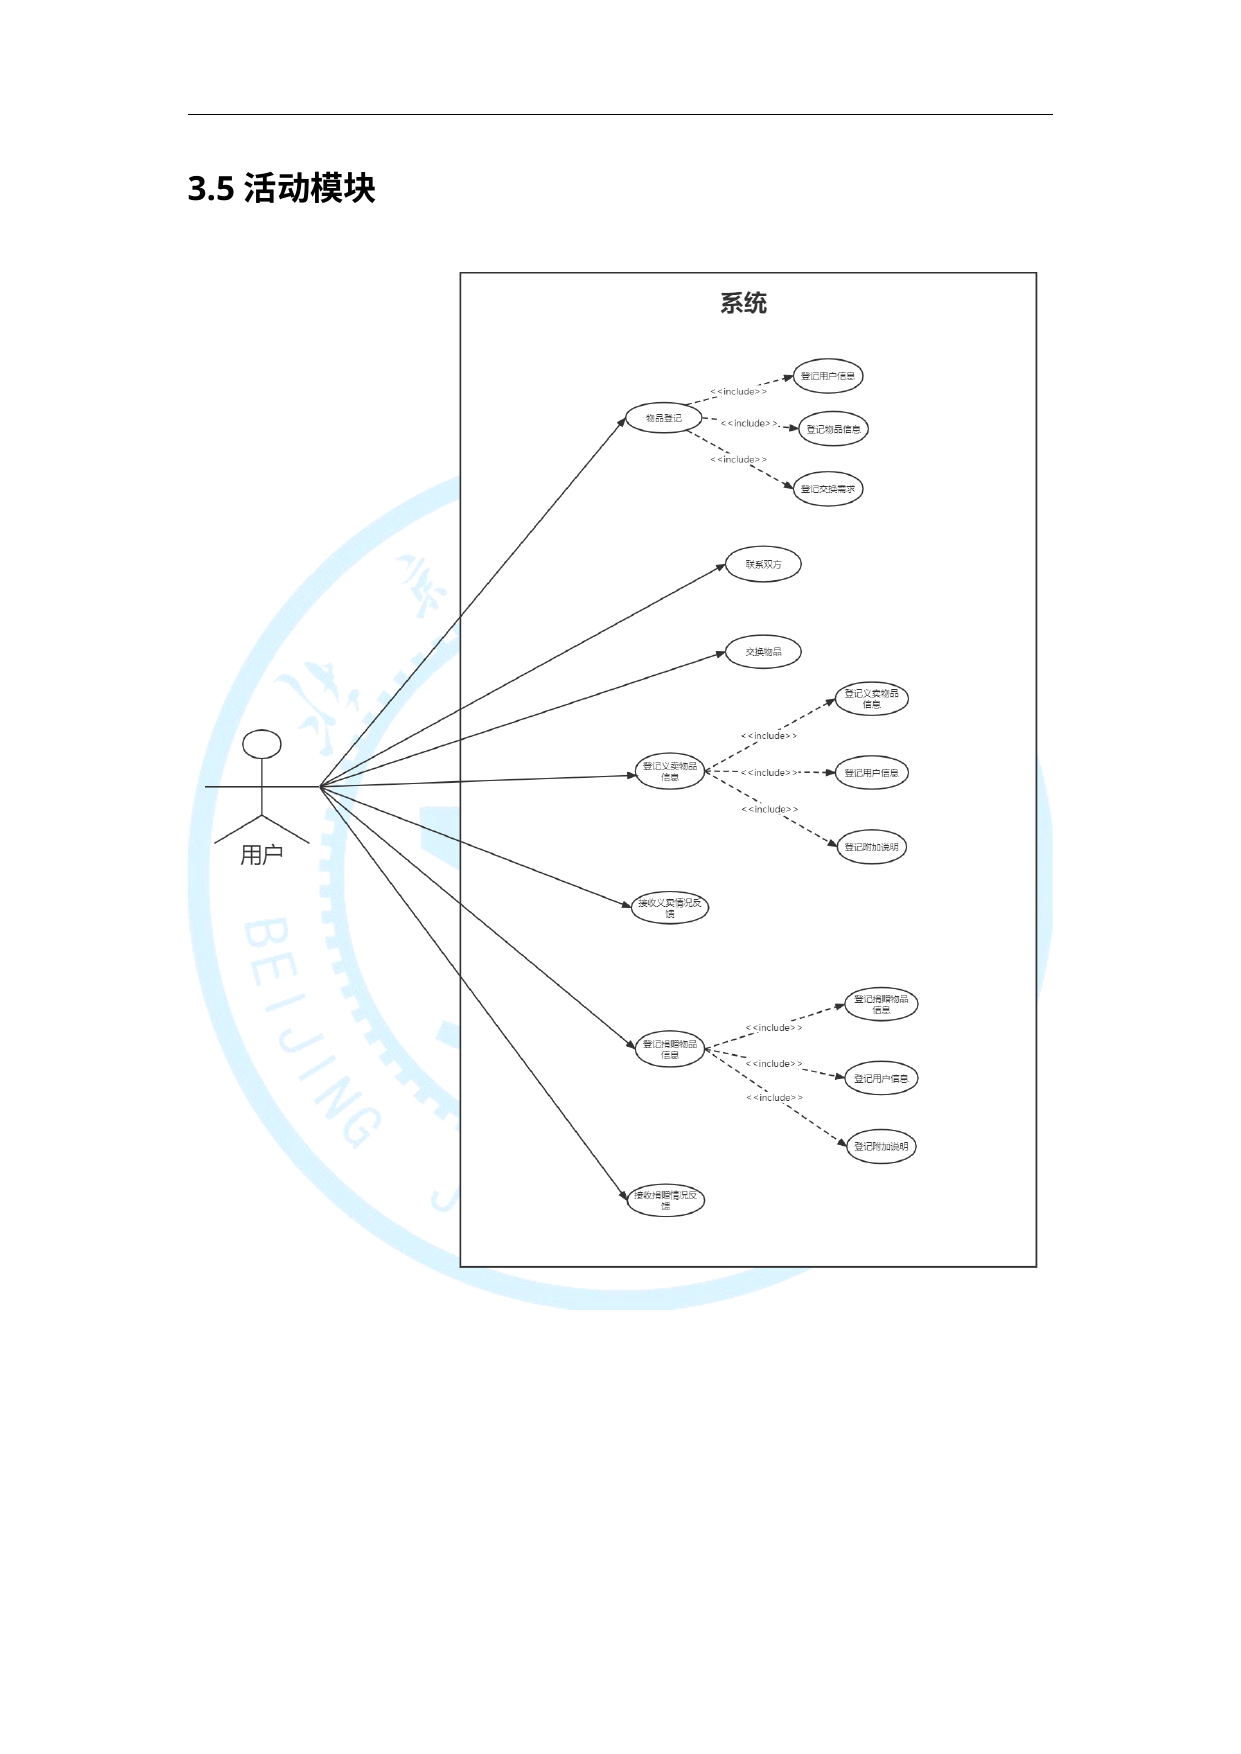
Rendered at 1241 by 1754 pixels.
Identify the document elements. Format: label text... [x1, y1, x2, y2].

picture [187, 255, 1053, 1284]
subtitle 3.5 活动模块 [187, 162, 1053, 210]
